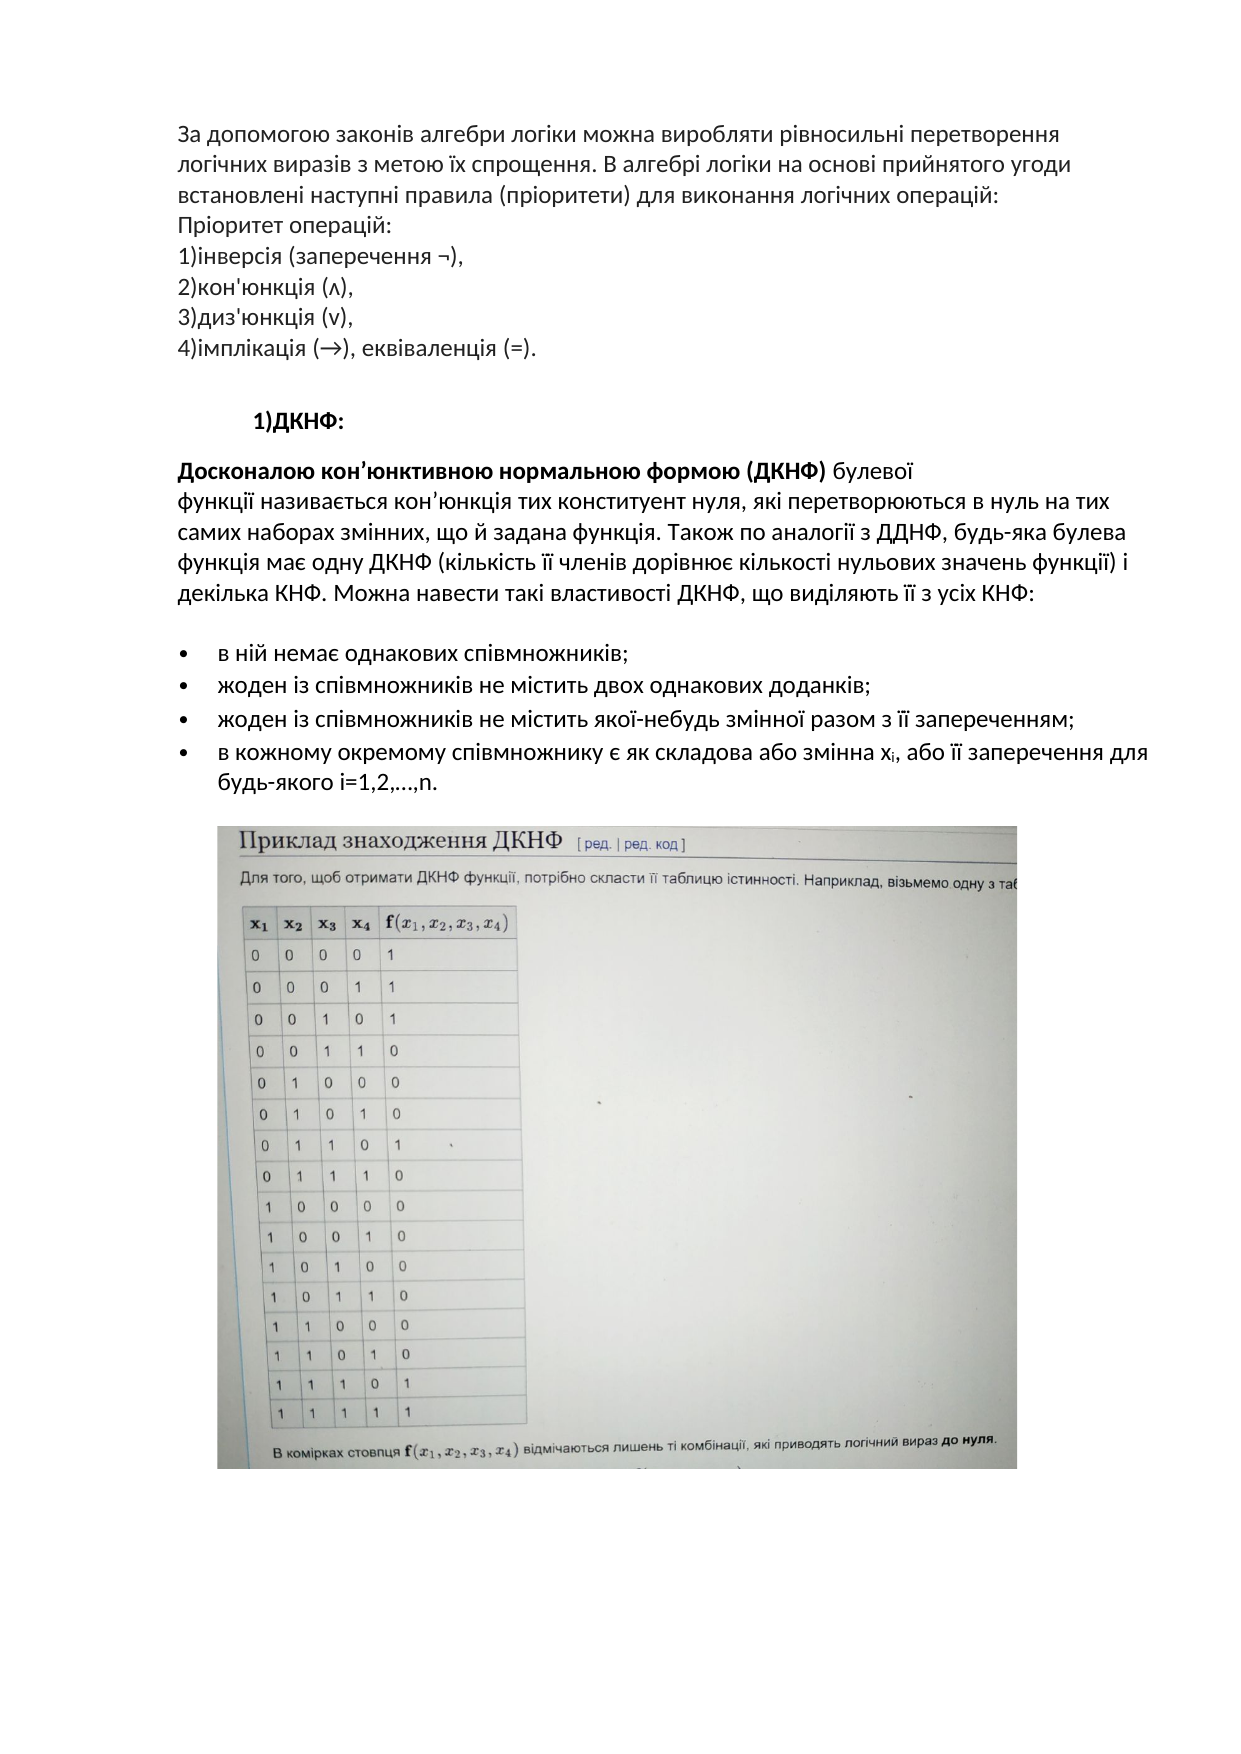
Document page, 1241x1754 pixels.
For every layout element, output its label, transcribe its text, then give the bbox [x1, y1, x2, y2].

list жоден із співмножників не містить якої-небудь змінної разом з її запереченням; [180, 703, 1152, 733]
text 4)імплікація (→), еквіваленція (=). [177, 332, 1152, 362]
text 1)інверсія (заперечення ¬), [177, 240, 1152, 271]
text За допомогою законів алгебри логіки можна виробляти рівносильні перетворення логічних виразів з метою їх спрощення. В алгебрі логіки на основі прийнятого угоди встановлені наступні правила (пріоритети) для виконання логічних операцій: [177, 118, 1152, 210]
text 2)кон'юнкція (ʌ), [177, 271, 1152, 301]
text Досконалою кон’юнктивною нормальною формою (ДКНФ) булевої функції називається кон’юнкція тих конституент нуля, які перетворюються в нуль на тих самих наборах змінних, що й задана функція. Також по аналогії з ДДНФ, будь-яка булева функція має одну ДКНФ (кількість її членів дорівнює кількості нульових значень функції) і декілька КНФ. Можна навести такі властивості ДКНФ, що виділяють її з усіх КНФ: [177, 455, 1152, 607]
text Пріоритет операцій: [177, 210, 1152, 240]
picture [217, 826, 1018, 1469]
list в кожному окремому співмножнику є як складова або змінна xi, або її заперечення для будь-якого i=1,2,…,n. [180, 736, 1152, 797]
text 3)диз'юнкція (v), [177, 301, 1152, 332]
list 1)ДКНФ: [252, 405, 1152, 436]
list жоден із співмножників не містить двох однакових доданків; [180, 670, 1152, 700]
list в ній немає однакових співмножників; [180, 637, 1152, 667]
